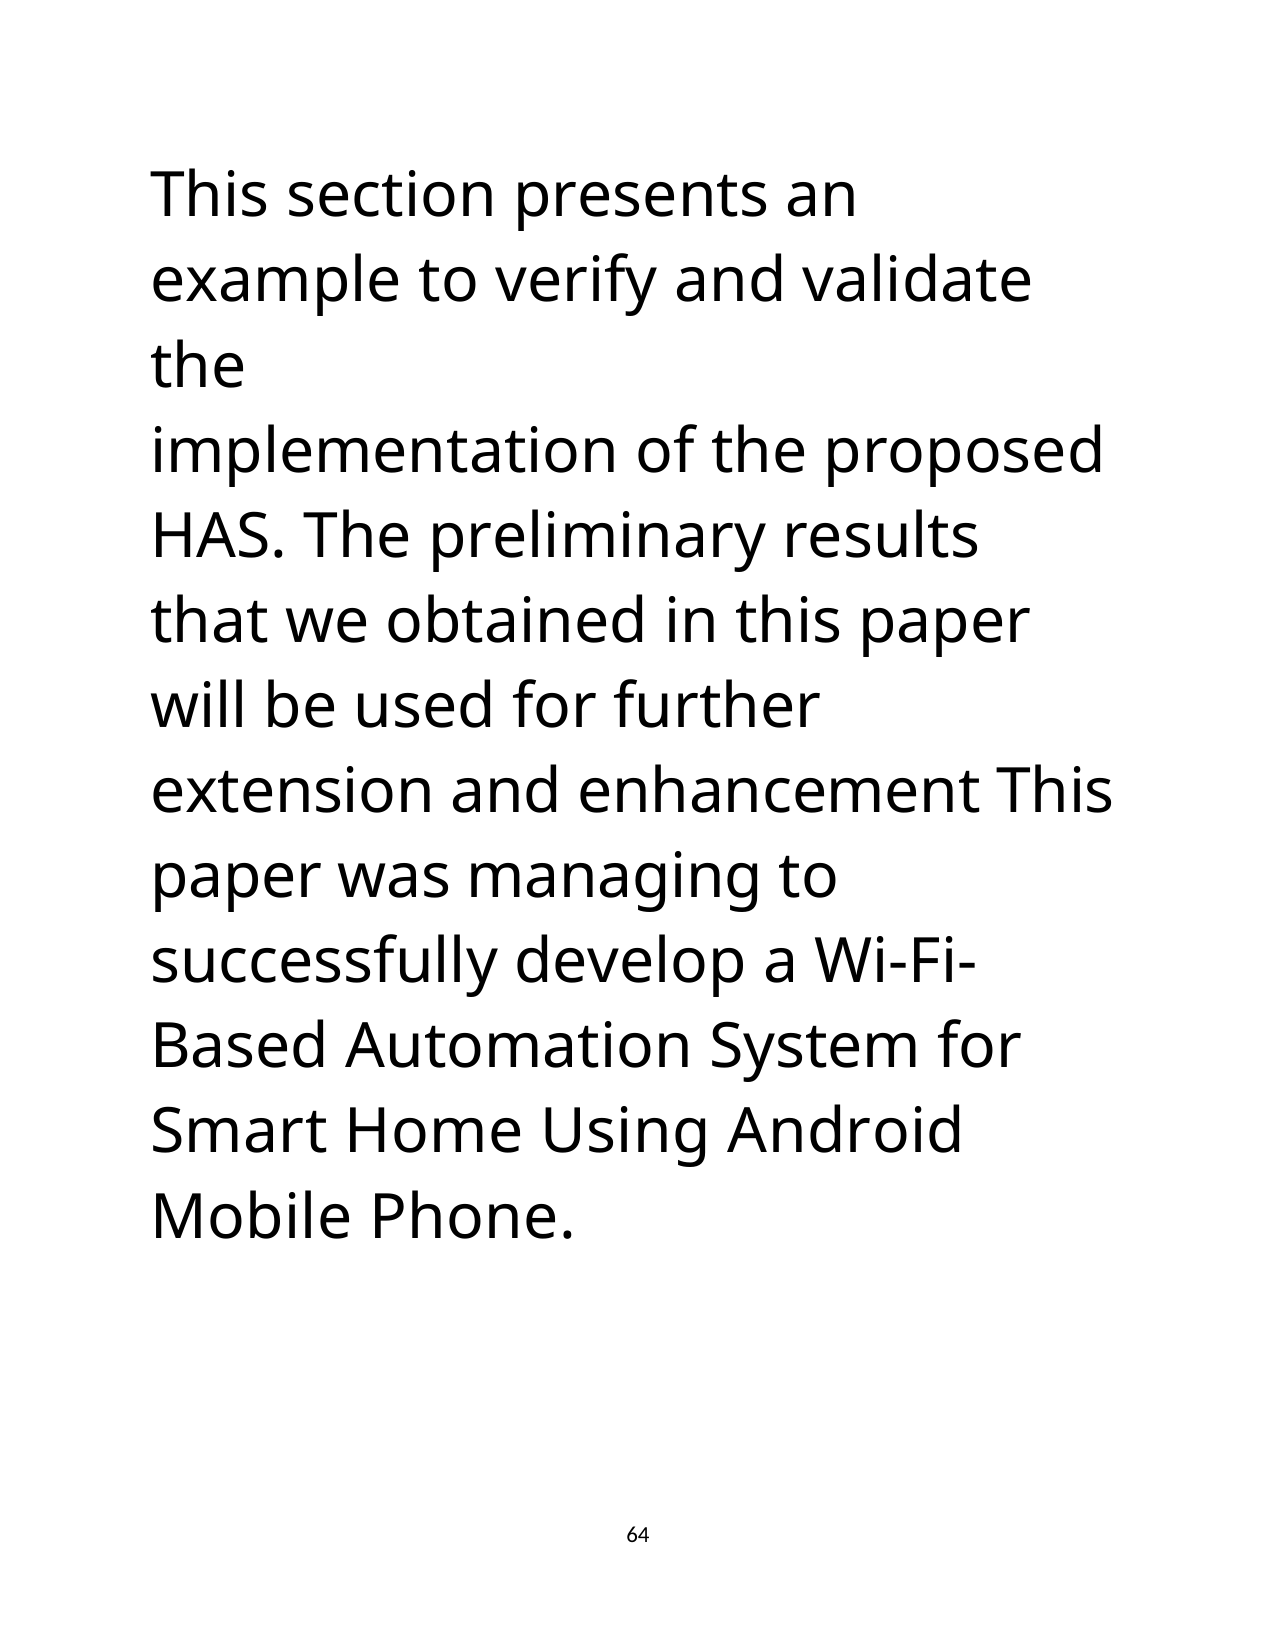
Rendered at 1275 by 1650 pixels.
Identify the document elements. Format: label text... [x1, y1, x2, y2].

text Smart Home Using Android Mobile Phone. [150, 1086, 1125, 1256]
text This section presents an example to verify and validate the [150, 150, 1125, 405]
text implementation of the proposed HAS. The preliminary results [150, 405, 1125, 576]
text that we obtained in this paper will be used for further [150, 576, 1125, 746]
text extension and enhancement This paper was managing to [150, 746, 1125, 916]
text successfully develop a Wi-Fi-Based Automation System for [150, 916, 1125, 1086]
